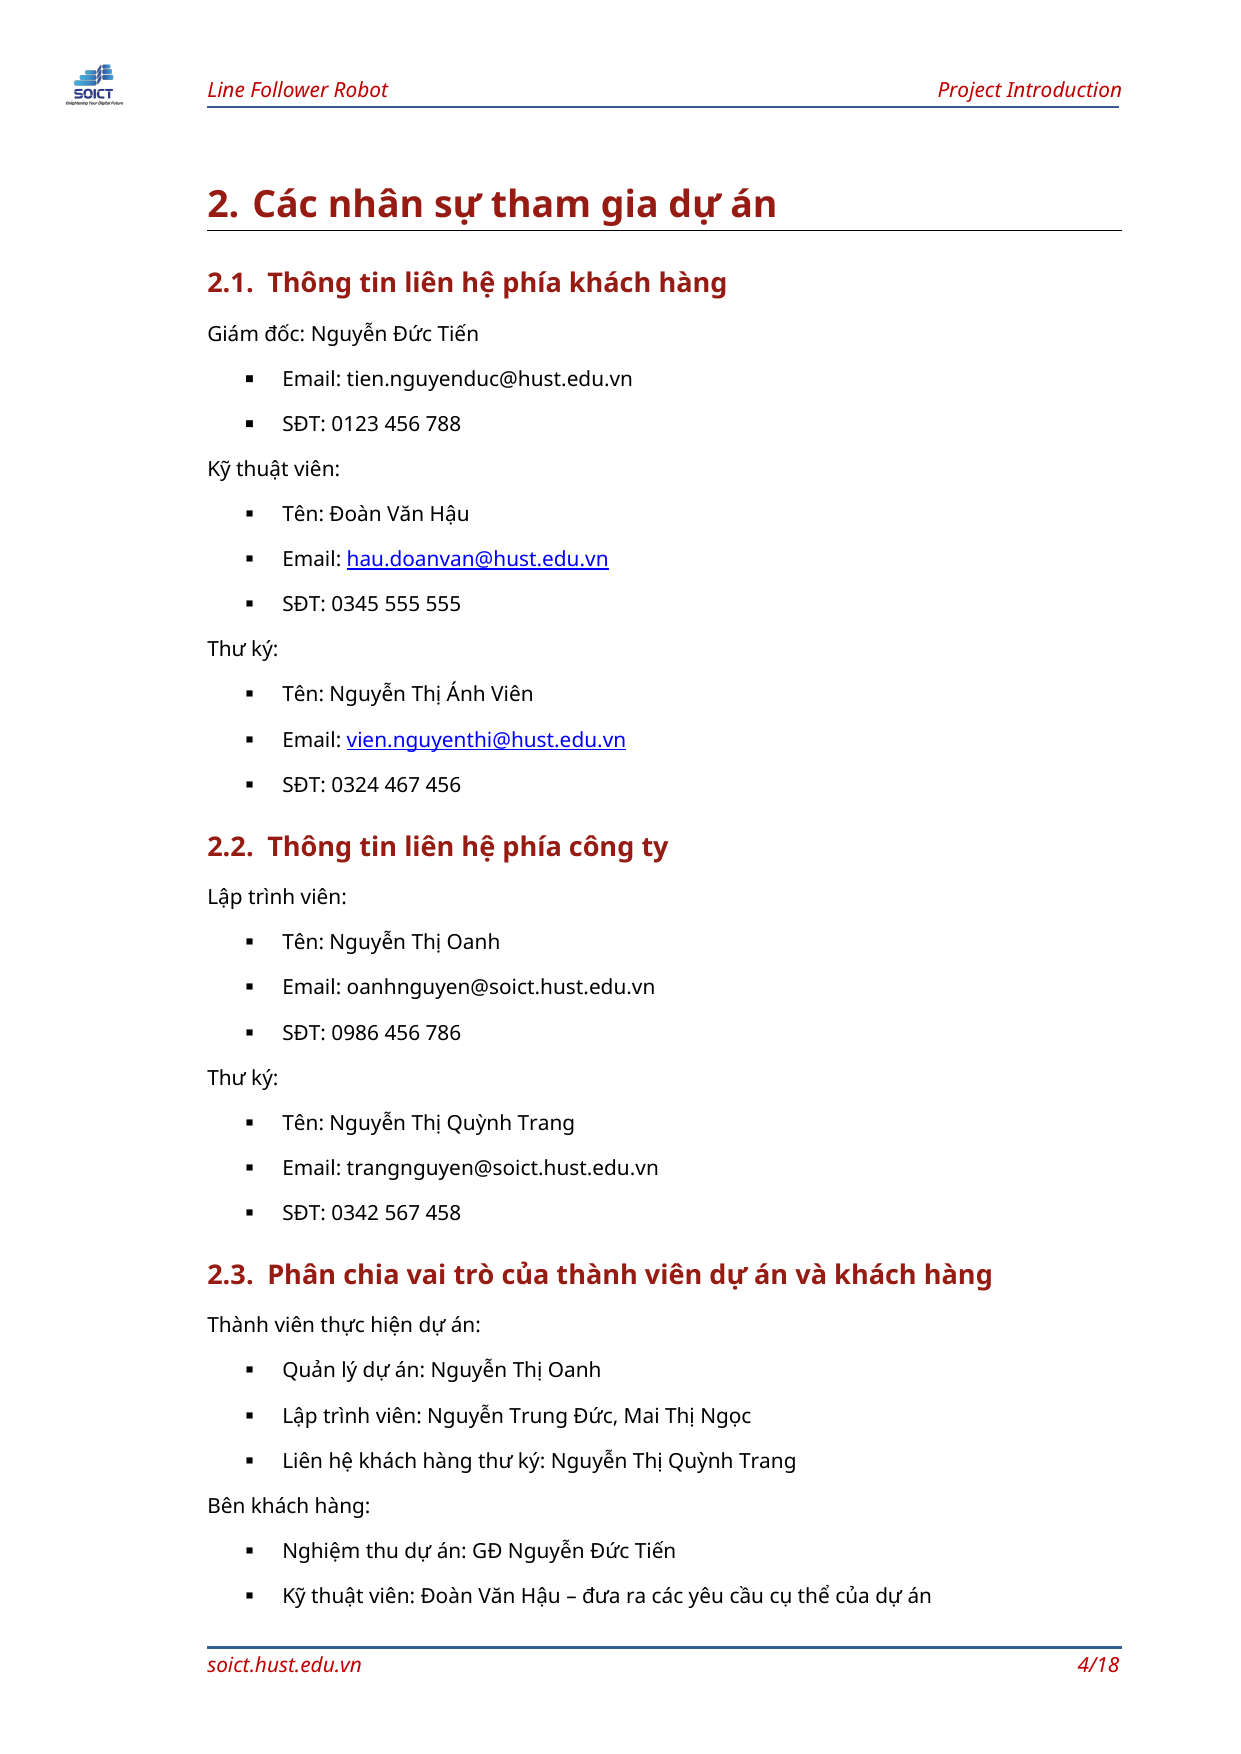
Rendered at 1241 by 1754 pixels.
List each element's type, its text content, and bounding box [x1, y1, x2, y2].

subtitle Phân chia vai trò của thành viên dự án và khách hàng [207, 1256, 1122, 1292]
text Lập trình viên: [207, 882, 1122, 911]
text Giám đốc: Nguyễn Đức Tiến [207, 319, 1122, 347]
list Email: oanhnguyen@soict.hust.edu.vn [244, 972, 1122, 1001]
text Thư ký: [207, 634, 1122, 663]
text Bên khách hàng: [207, 1491, 1122, 1519]
list Email: trangnguyen@soict.hust.edu.vn [244, 1153, 1122, 1181]
list Email: tien.nguyenduc@hust.edu.vn [244, 364, 1122, 392]
list Email: hau.doanvan@hust.edu.vn [244, 544, 1122, 573]
text Thư ký: [207, 1063, 1122, 1091]
text Kỹ thuật viên: [207, 454, 1122, 482]
list SĐT: 0123 456 788 [244, 409, 1122, 437]
picture [59, 61, 131, 109]
list SĐT: 0342 567 458 [244, 1198, 1122, 1226]
list Lập trình viên: Nguyễn Trung Đức, Mai Thị Ngọc [244, 1401, 1122, 1429]
list Tên: Nguyễn Thị Quỳnh Trang [244, 1108, 1122, 1136]
list Nghiệm thu dự án: GĐ Nguyễn Đức Tiến [244, 1536, 1122, 1564]
list Email: vien.nguyenthi@hust.edu.vn [244, 725, 1122, 753]
list Kỹ thuật viên: Đoàn Văn Hậu – đưa ra các yêu cầu cụ thể của dự án [244, 1581, 1122, 1609]
list SĐT: 0986 456 786 [244, 1018, 1122, 1046]
subtitle Các nhân sự tham gia dự án [207, 177, 1122, 230]
text Thành viên thực hiện dự án: [207, 1311, 1122, 1339]
list Quản lý dự án: Nguyễn Thị Oanh [244, 1356, 1122, 1384]
list Liên hệ khách hàng thư ký: Nguyễn Thị Quỳnh Trang [244, 1446, 1122, 1474]
subtitle Thông tin liên hệ phía công ty [207, 827, 1122, 864]
subtitle Thông tin liên hệ phía khách hàng [207, 264, 1122, 301]
list SĐT: 0345 555 555 [244, 589, 1122, 618]
list SĐT: 0324 467 456 [244, 770, 1122, 798]
list Tên: Đoàn Văn Hậu [244, 499, 1122, 528]
list Tên: Nguyễn Thị Oanh [244, 927, 1122, 956]
list Tên: Nguyễn Thị Ánh Viên [244, 679, 1122, 708]
